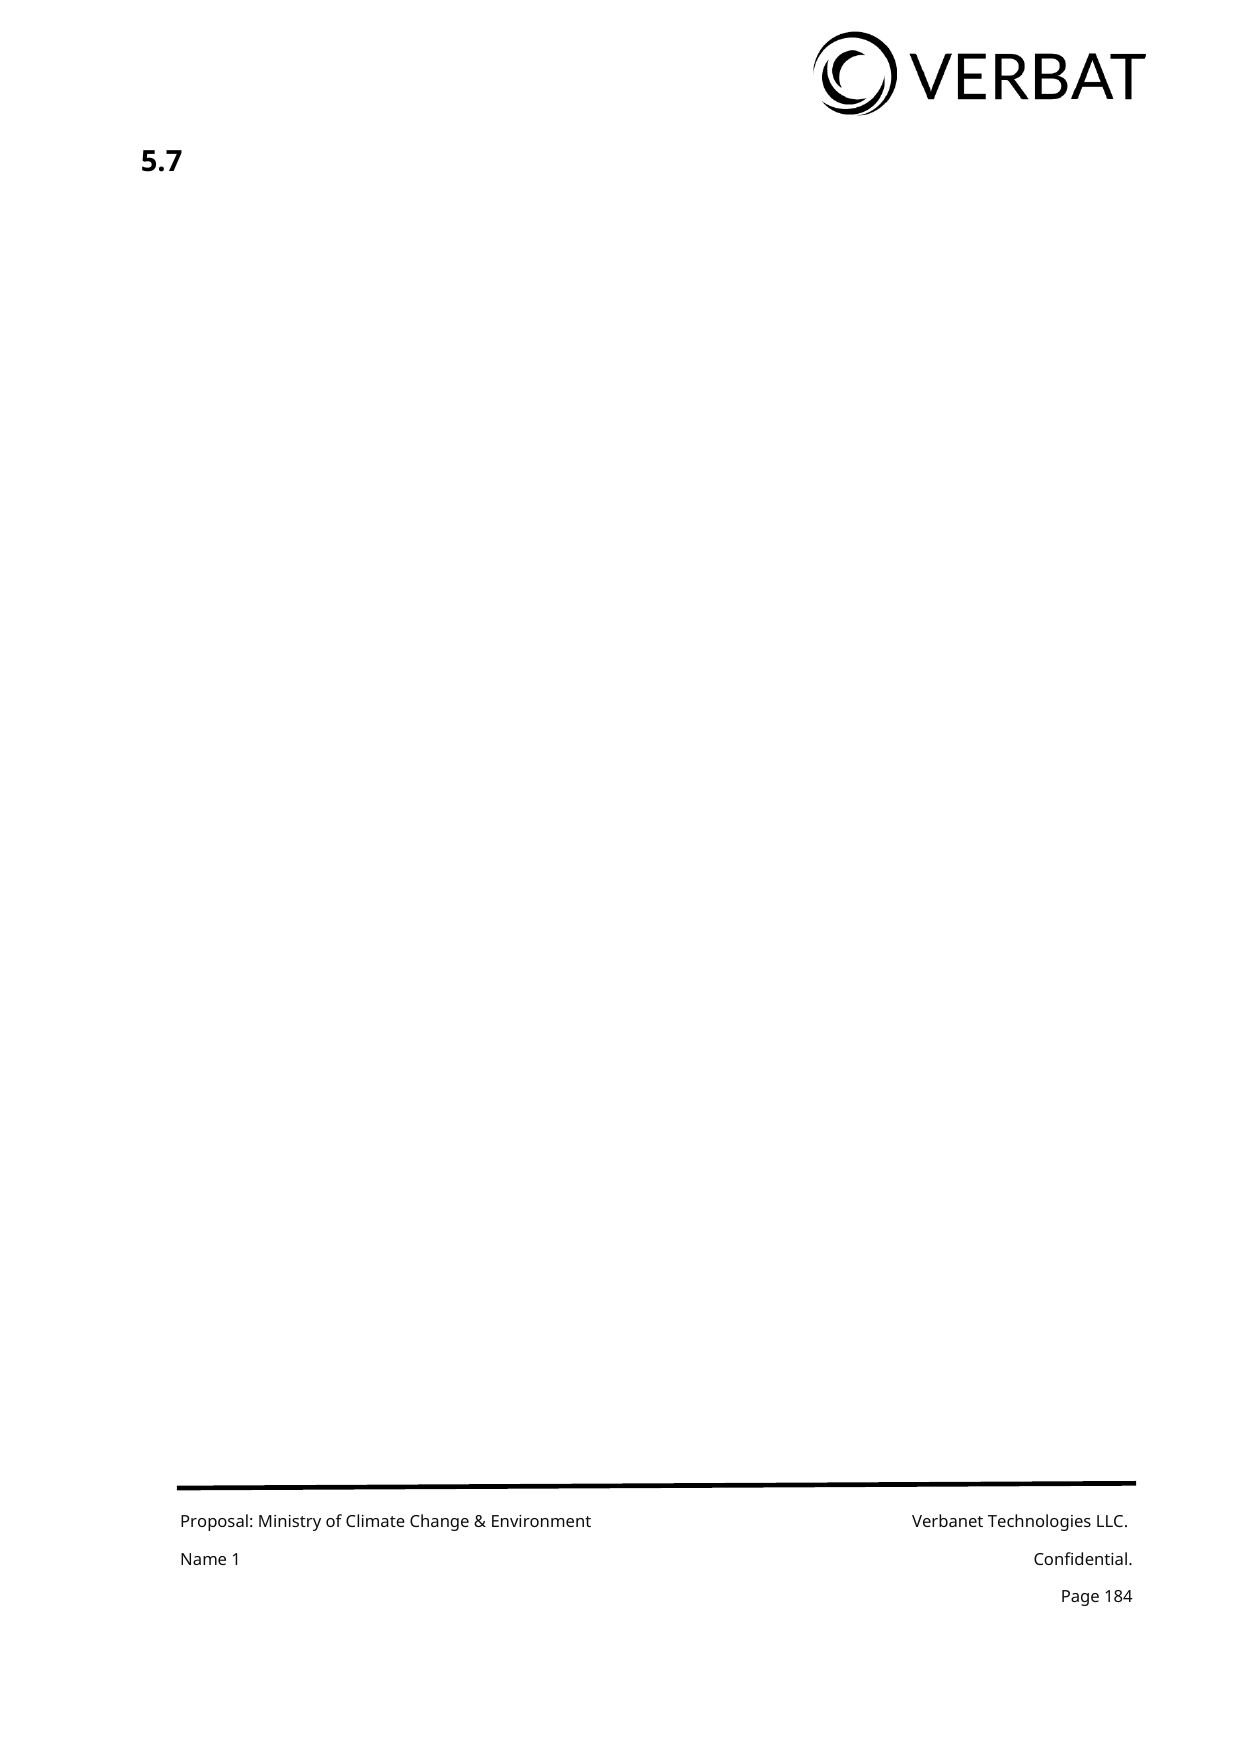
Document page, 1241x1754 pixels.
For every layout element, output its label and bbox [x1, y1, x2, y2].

picture [809, 27, 1148, 116]
